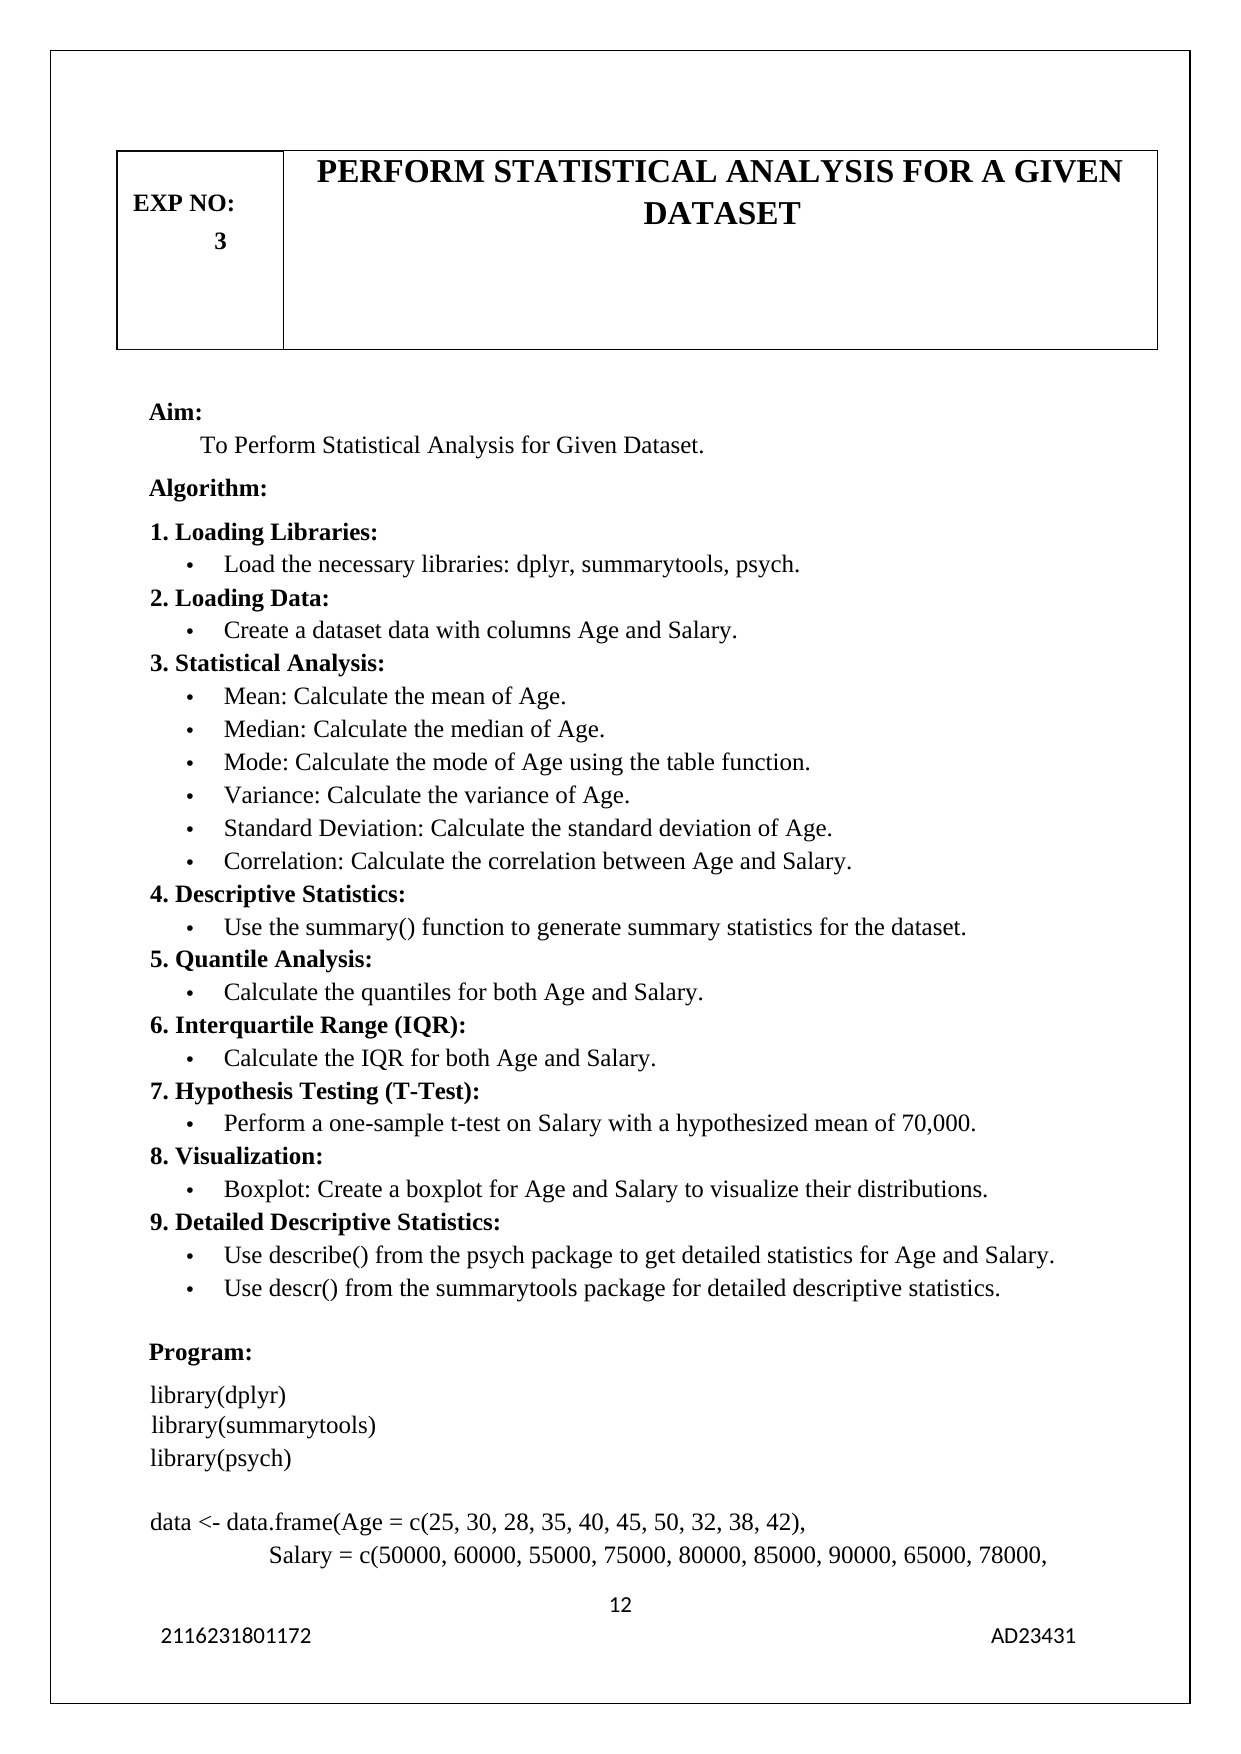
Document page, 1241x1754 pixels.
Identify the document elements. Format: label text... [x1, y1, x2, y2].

list Descriptive Statistics: [150, 879, 1092, 908]
list Calculate the quantiles for both Age and Salary. [186, 977, 1092, 1006]
list Detailed Descriptive Statistics: [150, 1207, 1092, 1236]
list Loading Libraries: [150, 517, 1092, 546]
list Hypothesis Testing (T-Test): [150, 1076, 1092, 1104]
list Quantile Analysis: [150, 944, 1092, 973]
list Visualization: [150, 1141, 1092, 1170]
list Use descr() from the summarytools package for detailed descriptive statistics. [186, 1273, 1092, 1301]
list Use describe() from the psych package to get detailed statistics for Age and Salary. [186, 1240, 1092, 1268]
list Boxplot: Create a boxplot for Age and Salary to visualize their distributions. [186, 1174, 1092, 1203]
text To Perform Statistical Analysis for Given Dataset. [150, 430, 1092, 458]
text Salary = c(50000, 60000, 55000, 75000, 80000, 85000, 90000, 65000, 78000, [150, 1540, 1092, 1568]
list Use the summary() function to generate summary statistics for the dataset. [186, 912, 1092, 940]
table_header EXP NO: 3 [118, 152, 283, 348]
list Correlation: Calculate the correlation between Age and Salary. [186, 846, 1092, 875]
list Perform a one-sample t-test on Salary with a hypothesized mean of 70,000. [186, 1108, 1092, 1137]
list Median: Calculate the median of Age. [186, 714, 1092, 743]
list Mode: Calculate the mode of Age using the table function. [186, 747, 1092, 776]
list Load the necessary libraries: dplyr, summarytools, psych. [186, 549, 1092, 578]
list Variance: Calculate the variance of Age. [186, 780, 1092, 809]
text Aim: [148, 397, 1092, 426]
text library(psych) [150, 1443, 1092, 1472]
list Calculate the IQR for both Age and Salary. [186, 1043, 1092, 1072]
text Program: [148, 1337, 1092, 1365]
text library(dplyr) library(summarytools) [150, 1380, 517, 1438]
list Standard Deviation: Calculate the standard deviation of Age. [186, 813, 1092, 842]
list Mean: Calculate the mean of Age. [186, 681, 1092, 709]
list Create a dataset data with columns Age and Salary. [186, 615, 1092, 644]
text data <- data.frame(Age = c(25, 30, 28, 35, 40, 45, 50, 32, 38, 42), [150, 1507, 1092, 1535]
list Loading Data: [150, 583, 1092, 611]
list Statistical Analysis: [150, 648, 1092, 677]
text Algorithm: [148, 473, 1092, 502]
table_header PERFORM STATISTICAL ANALYSIS FOR A GIVEN DATASET [284, 151, 1157, 348]
list Interquartile Range (IQR): [150, 1010, 1092, 1039]
